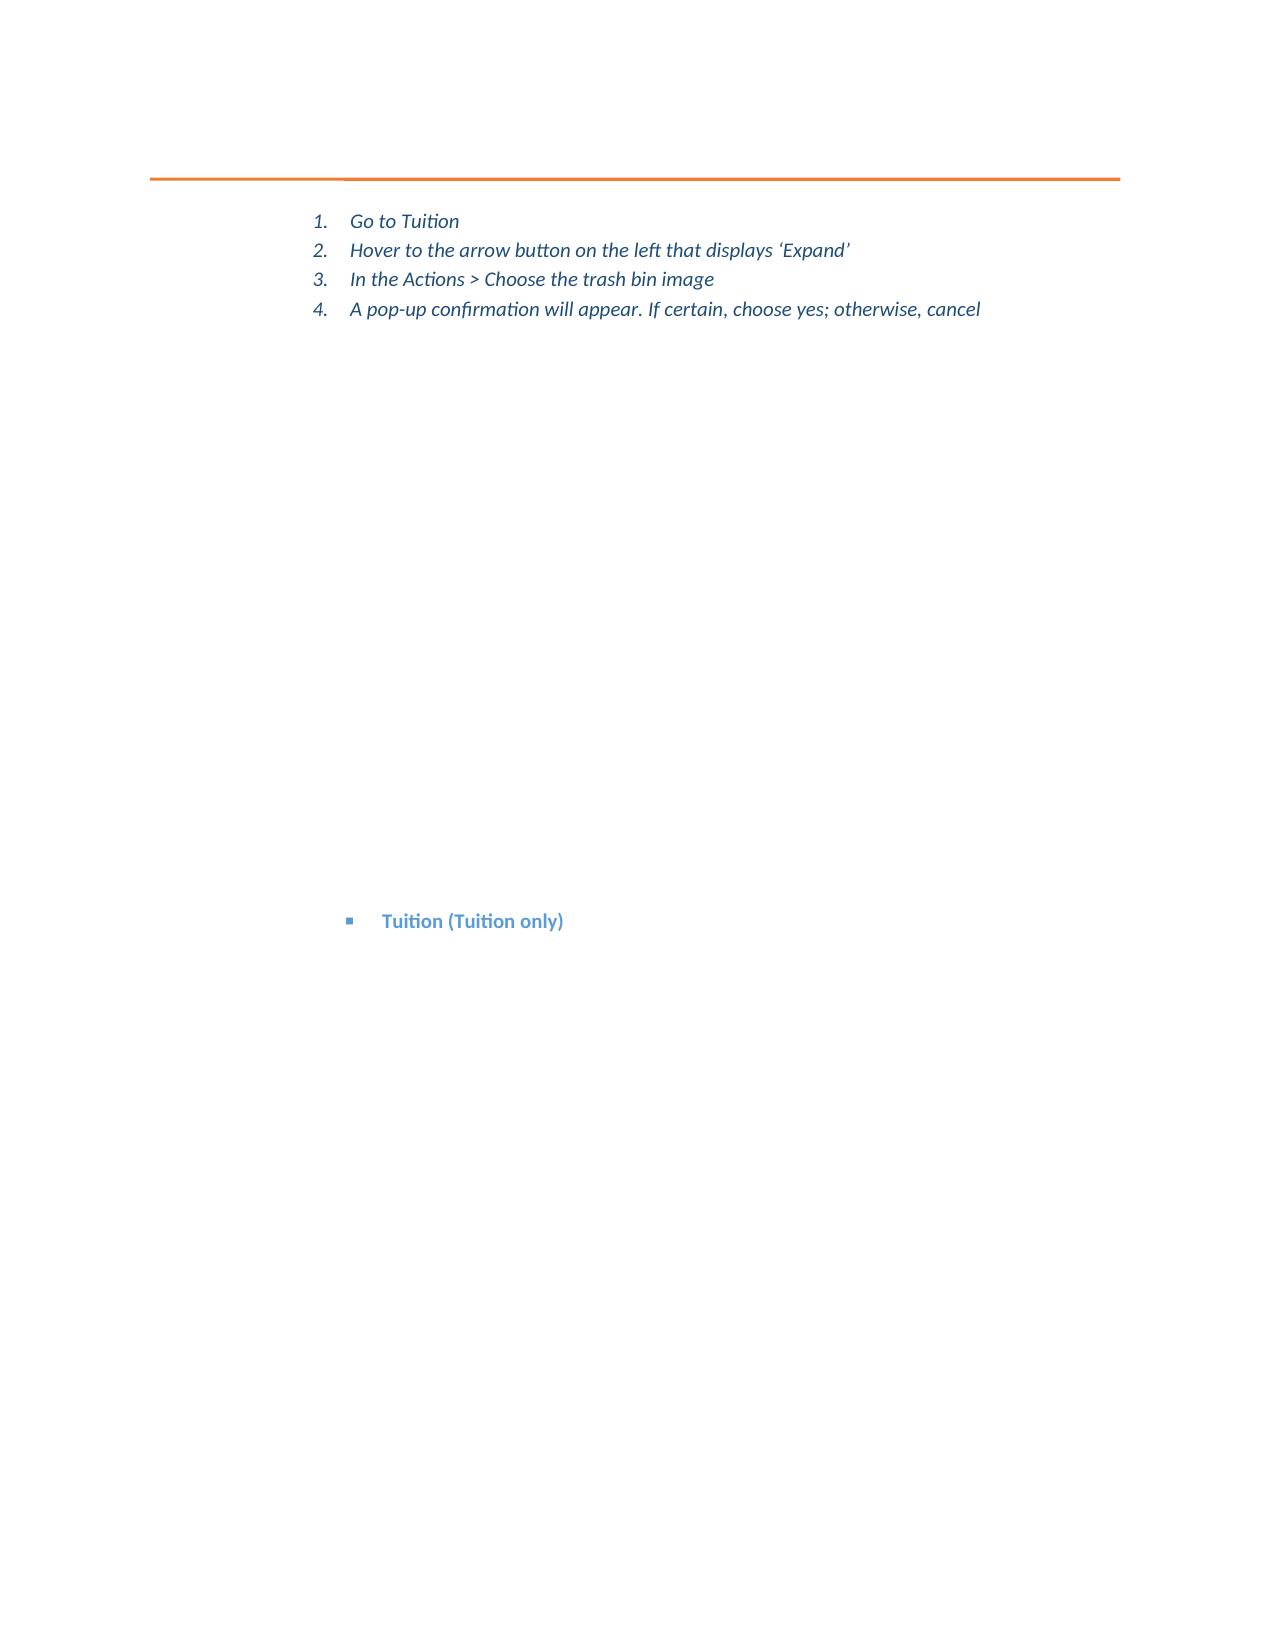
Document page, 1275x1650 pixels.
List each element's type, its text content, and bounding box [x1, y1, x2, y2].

list Tuition (Tuition only) [344, 908, 1125, 934]
list Go to Tuition [312, 208, 1125, 234]
list In the Actions > Choose the trash bin image [312, 267, 1125, 292]
list Hover to the arrow button on the left that displays ‘Expand’ [312, 237, 1125, 263]
list A pop-up confirmation will appear. If certain, choose yes; otherwise, cancel [312, 296, 1125, 321]
